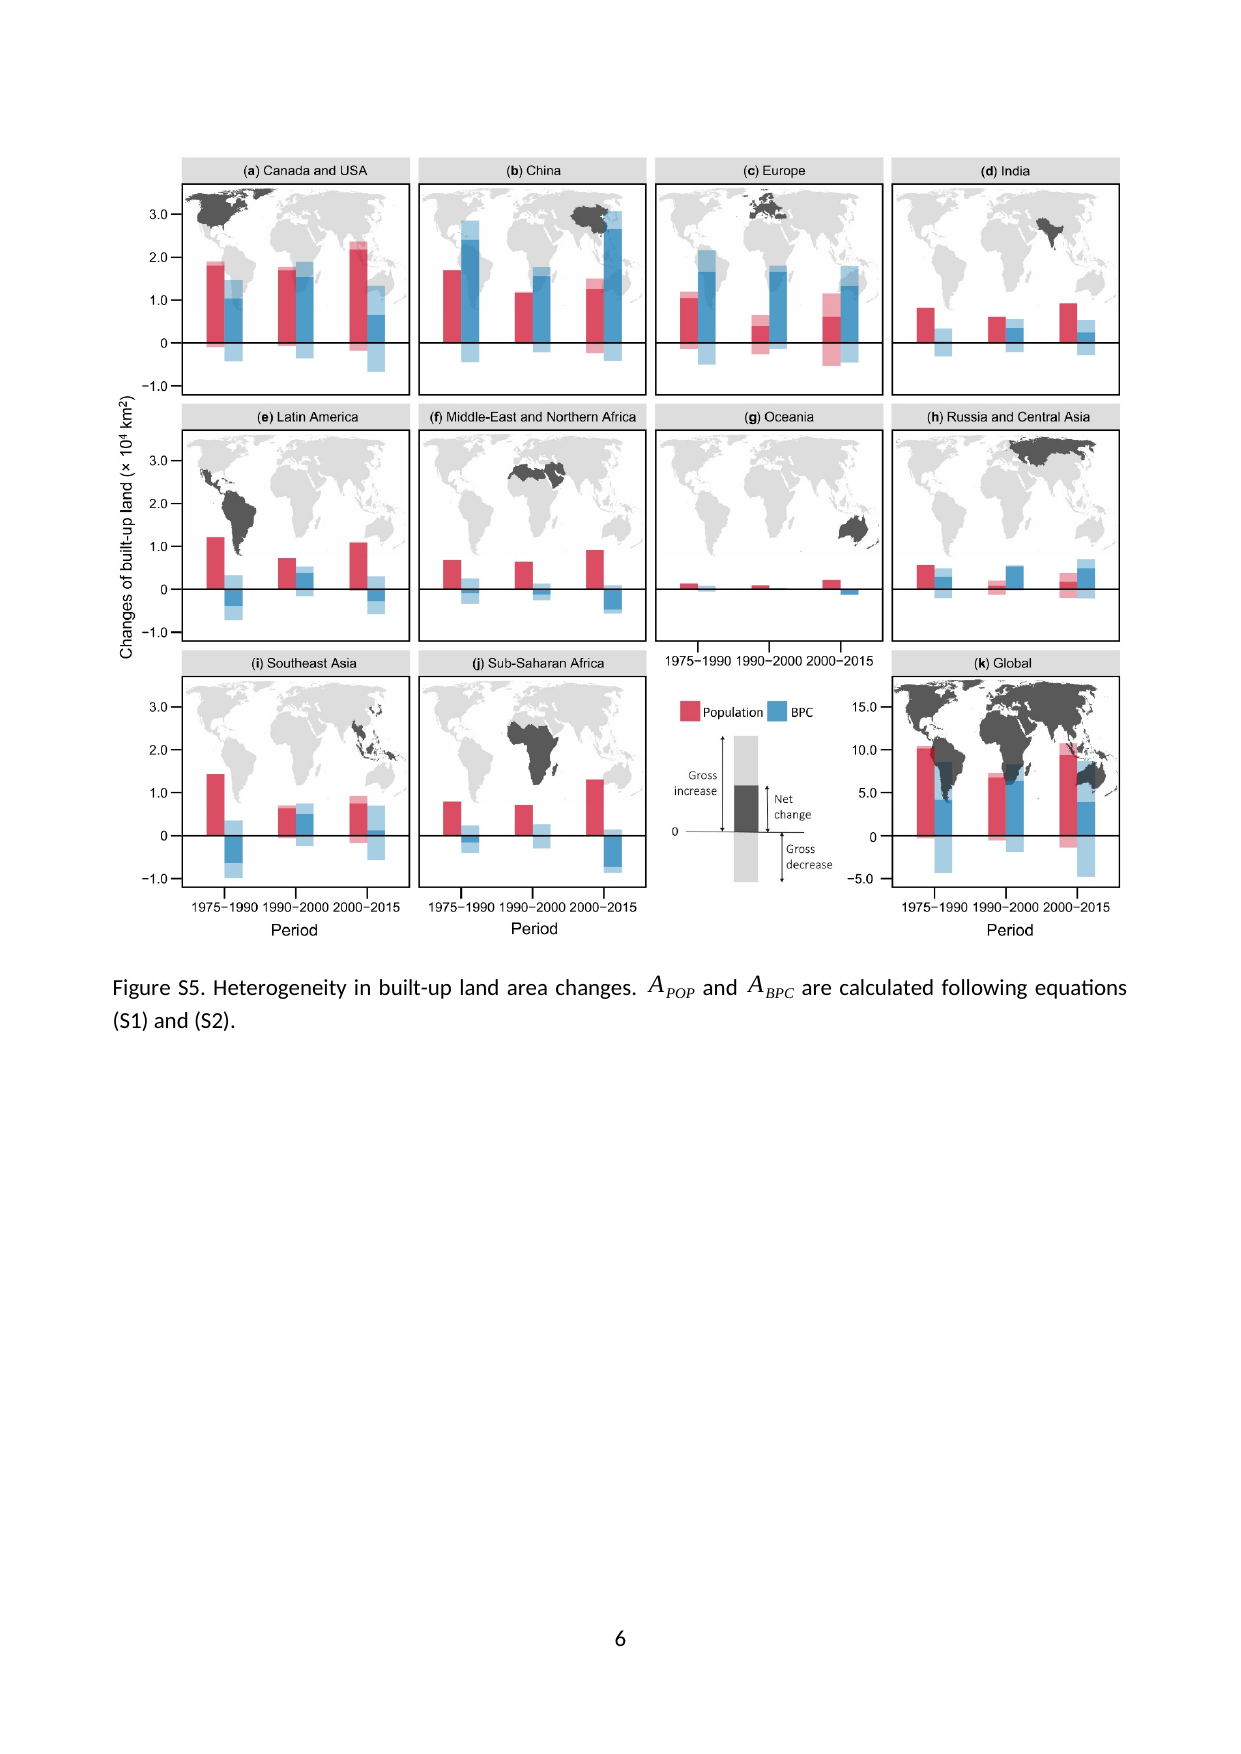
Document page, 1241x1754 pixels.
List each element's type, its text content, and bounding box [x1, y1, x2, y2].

picture [112, 150, 1128, 942]
text Figure S5. Heterogeneity in built-up land area changes. and are calculated following equations (S1) and (S2). [112, 971, 1128, 1034]
